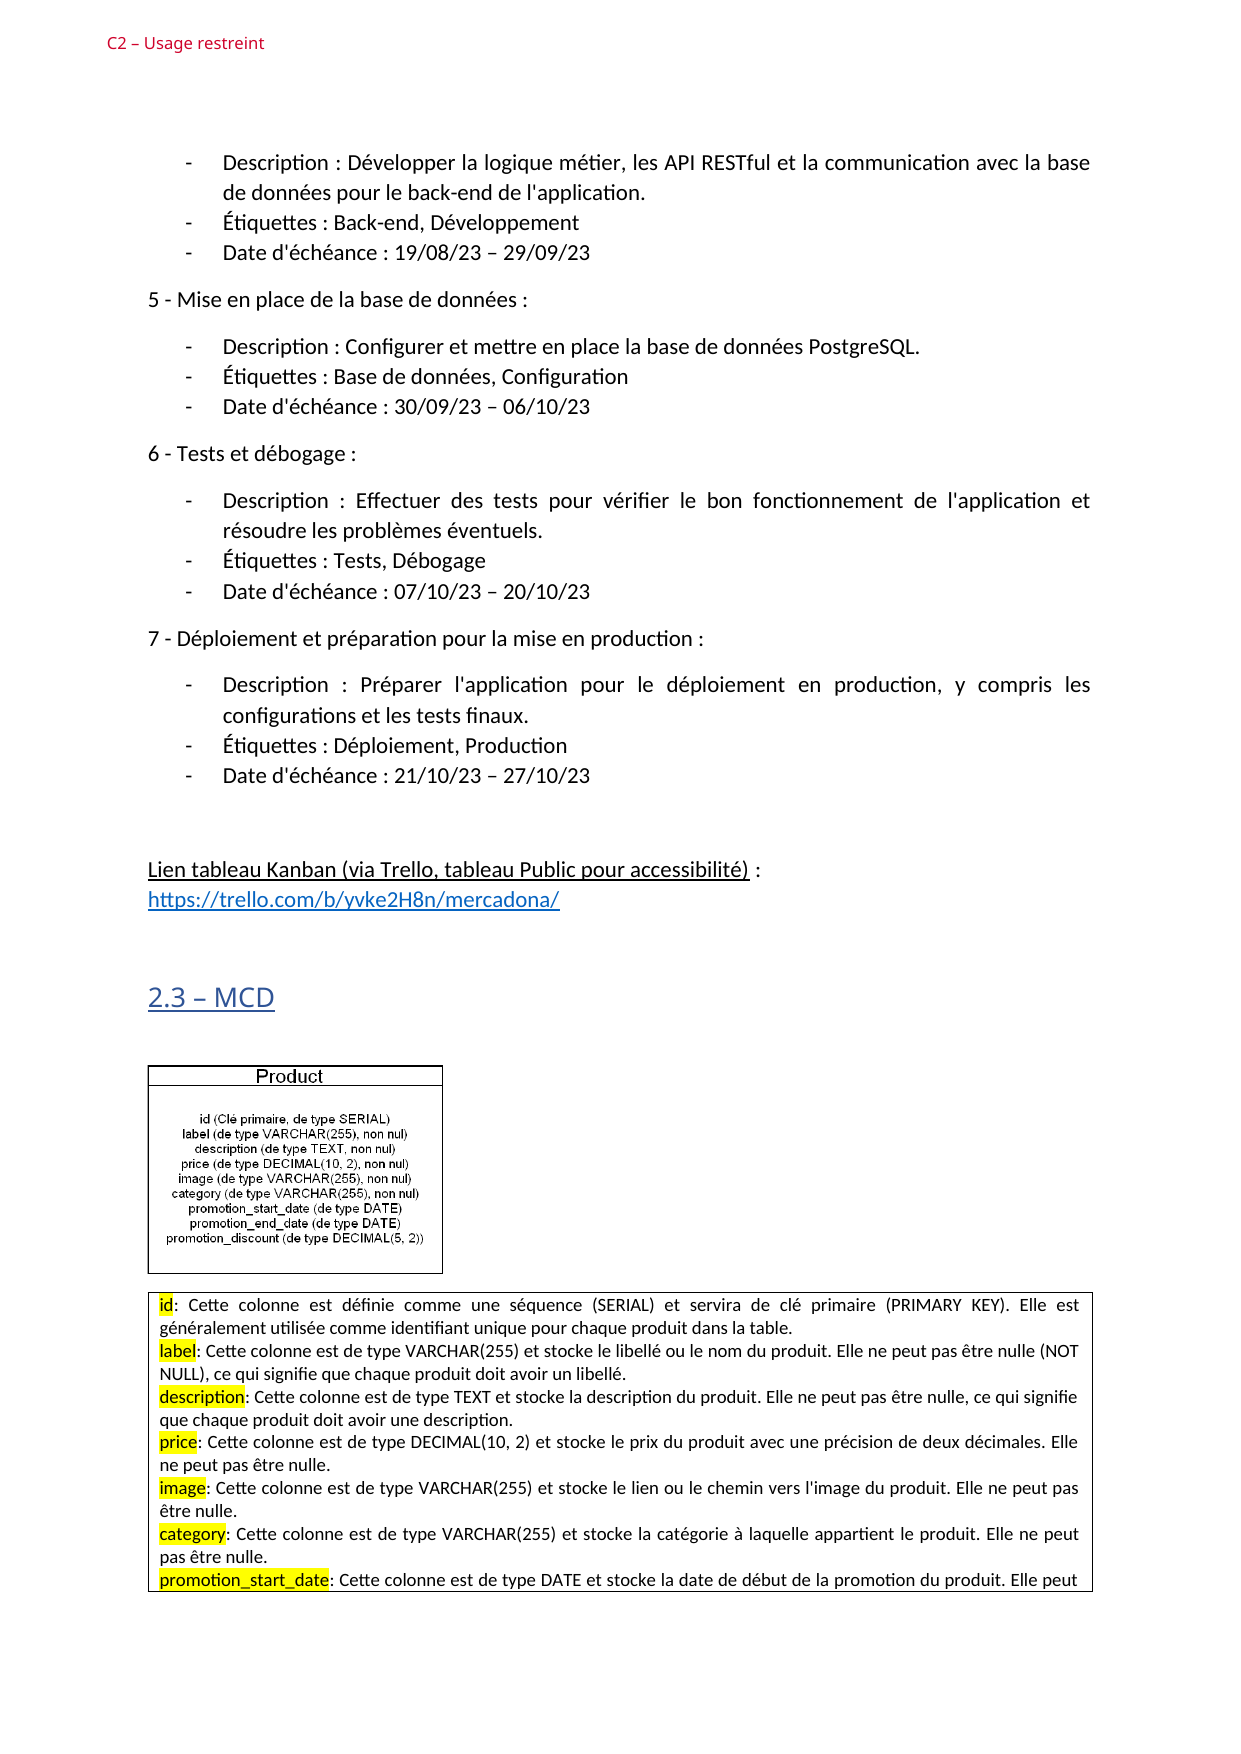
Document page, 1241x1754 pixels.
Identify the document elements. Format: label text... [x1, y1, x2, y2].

list Description : Configurer et mettre en place la base de données PostgreSQL. [185, 332, 1093, 360]
text 7 - Déploiement et préparation pour la mise en production : [148, 624, 1093, 652]
list Date d'échéance : 07/10/23 – 20/10/23 [185, 577, 1093, 605]
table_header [149, 1293, 1092, 1591]
list Étiquettes : Back-end, Développement [185, 208, 1093, 236]
list Date d'échéance : 21/10/23 – 27/10/23 [185, 761, 1093, 789]
text 5 - Mise en place de la base de données : [148, 285, 1093, 313]
list Description : Développer la logique métier, les API RESTful et la communication avec la base de données pour le back-end de l'application. [185, 148, 1093, 206]
subtitle 2.3 – MCD [148, 979, 1093, 1016]
text 6 - Tests et débogage : [148, 439, 1093, 467]
text Lien tableau Kanban (via Trello, tableau Public pour accessibilité) : https://trello.com/b/yvke2H8n/mercadona/ [148, 855, 1093, 913]
list Étiquettes : Base de données, Configuration [185, 362, 1093, 390]
list Étiquettes : Tests, Débogage [185, 547, 1093, 574]
list Date d'échéance : 30/09/23 – 06/10/23 [185, 392, 1093, 420]
picture [147, 1065, 443, 1274]
list Étiquettes : Déploiement, Production [185, 731, 1093, 759]
list Date d'échéance : 19/08/23 – 29/09/23 [185, 238, 1093, 266]
list Description : Préparer l'application pour le déploiement en production, y compris les configurations et les tests finaux. [185, 671, 1093, 729]
list Description : Effectuer des tests pour vérifier le bon fonctionnement de l'application et résoudre les problèmes éventuels. [185, 486, 1093, 544]
